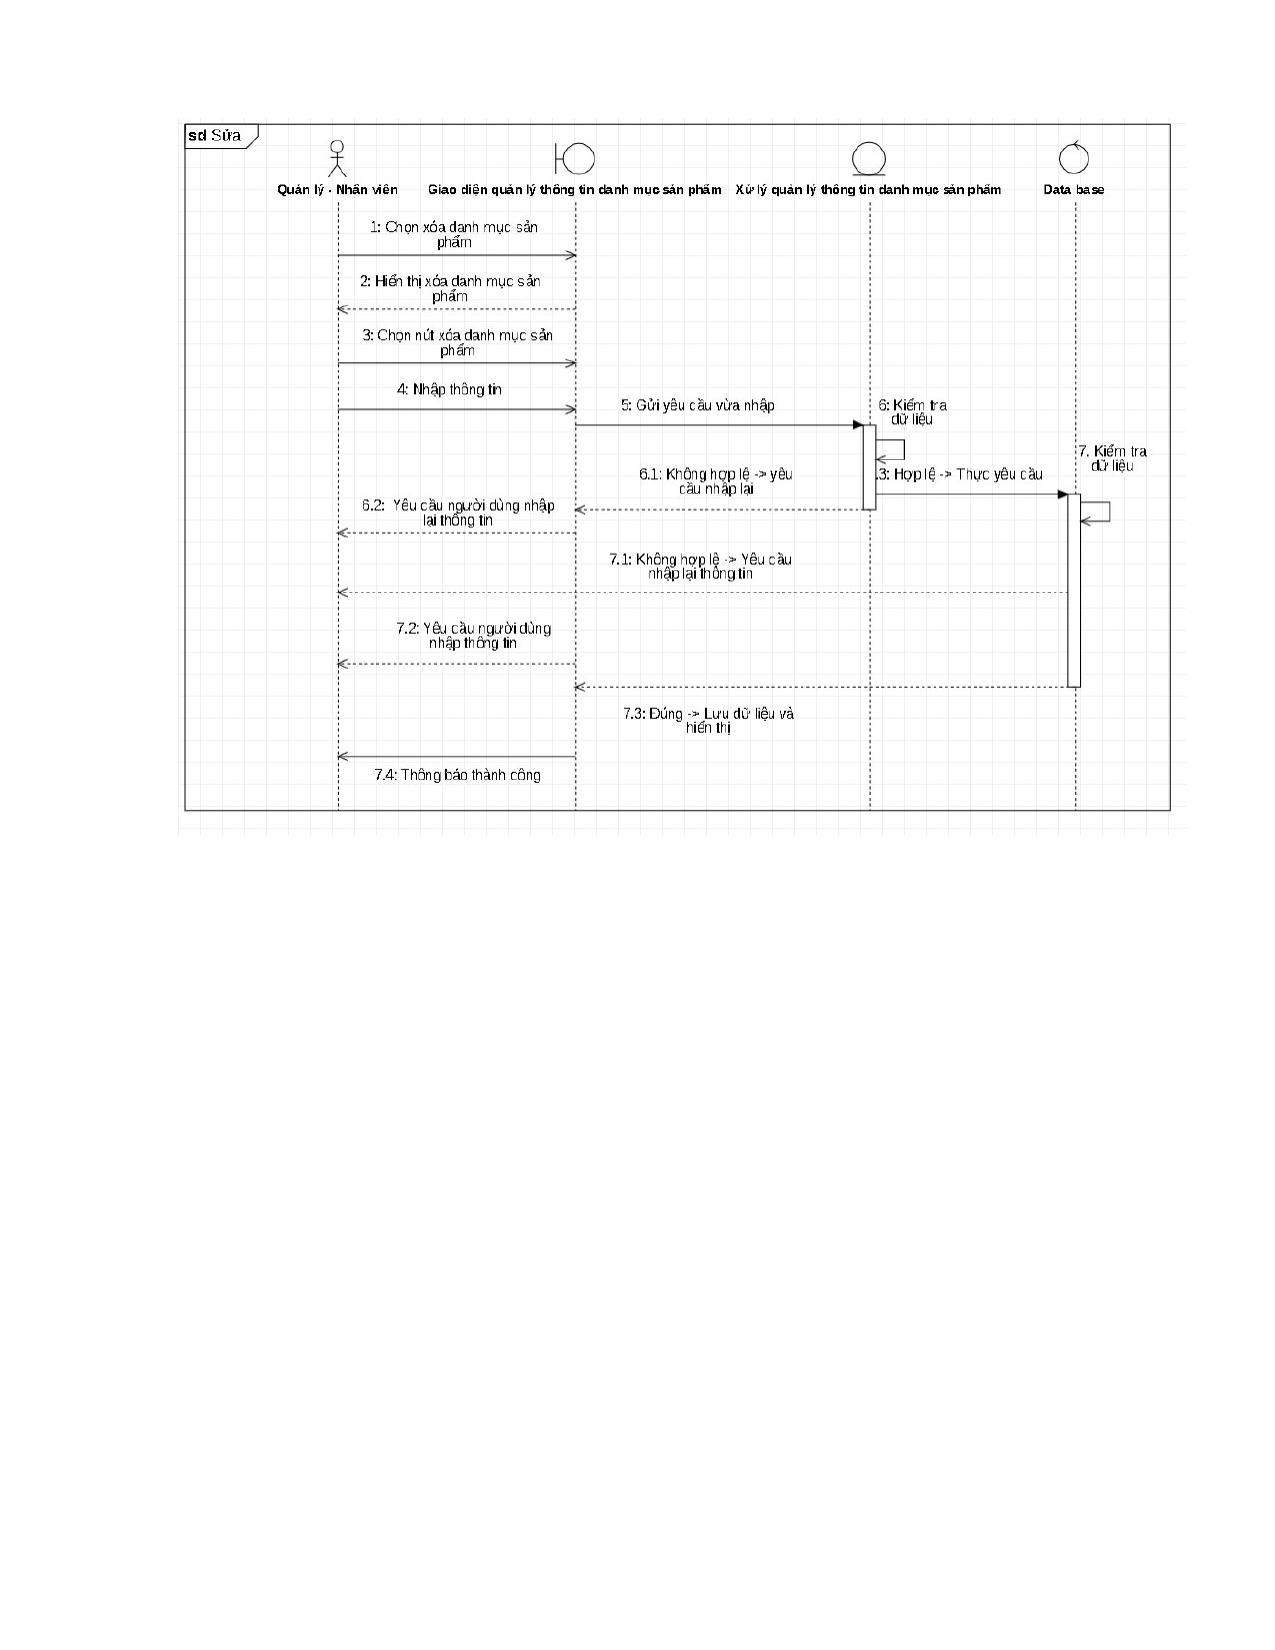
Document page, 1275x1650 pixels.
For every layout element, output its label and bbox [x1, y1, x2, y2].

picture [177, 118, 1187, 835]
